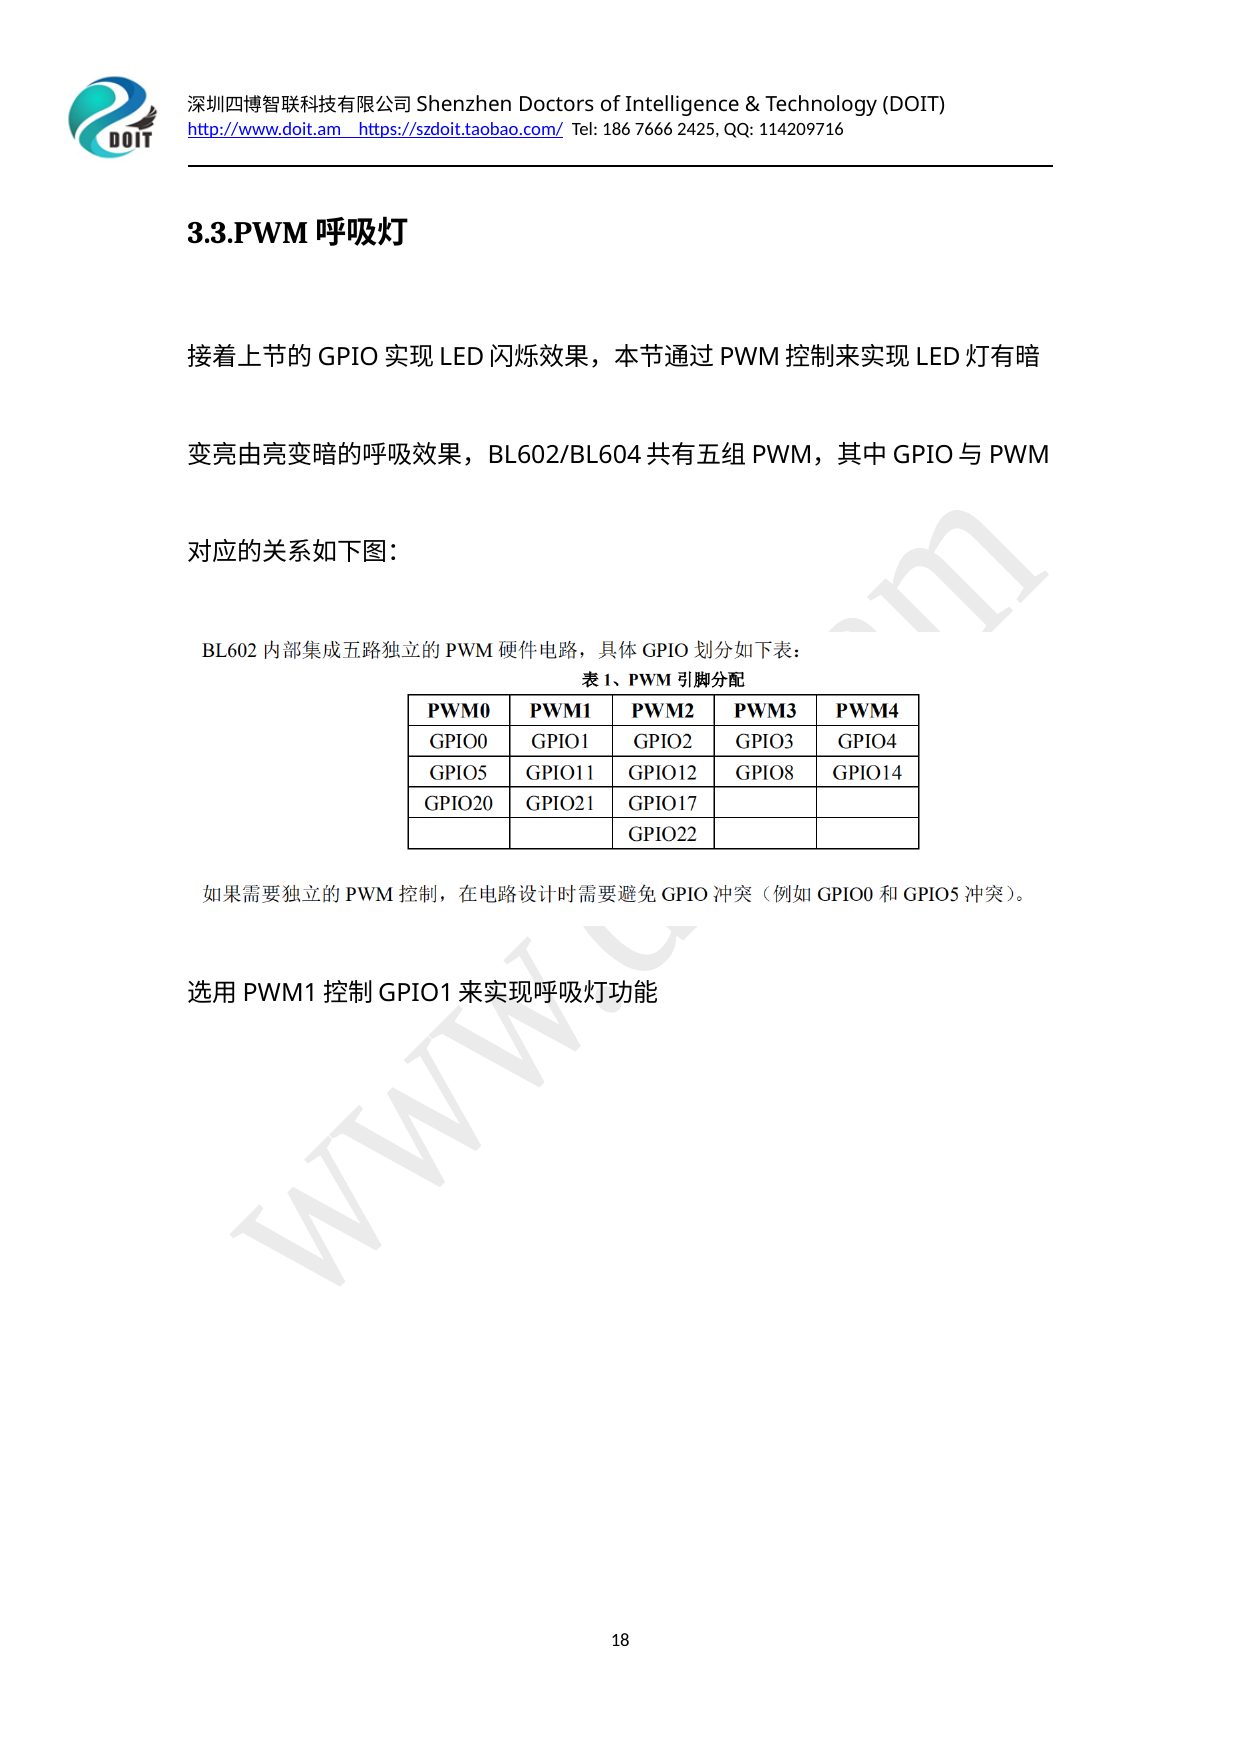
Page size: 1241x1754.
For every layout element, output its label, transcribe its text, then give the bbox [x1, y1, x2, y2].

picture [187, 632, 1053, 926]
picture [63, 70, 164, 163]
text 选用PWM1控制GPIO1来实现呼吸灯功能 [187, 958, 1053, 1023]
subtitle 3.3.PWM呼吸灯 [187, 197, 1053, 262]
text 接着上节的GPIO实现LED闪烁效果，本节通过PWM控制来实现LED灯有暗变亮由亮变暗的呼吸效果，BL602/BL604共有五组PWM，其中GPIO与PWM对应的关系如下图： [187, 322, 1053, 582]
